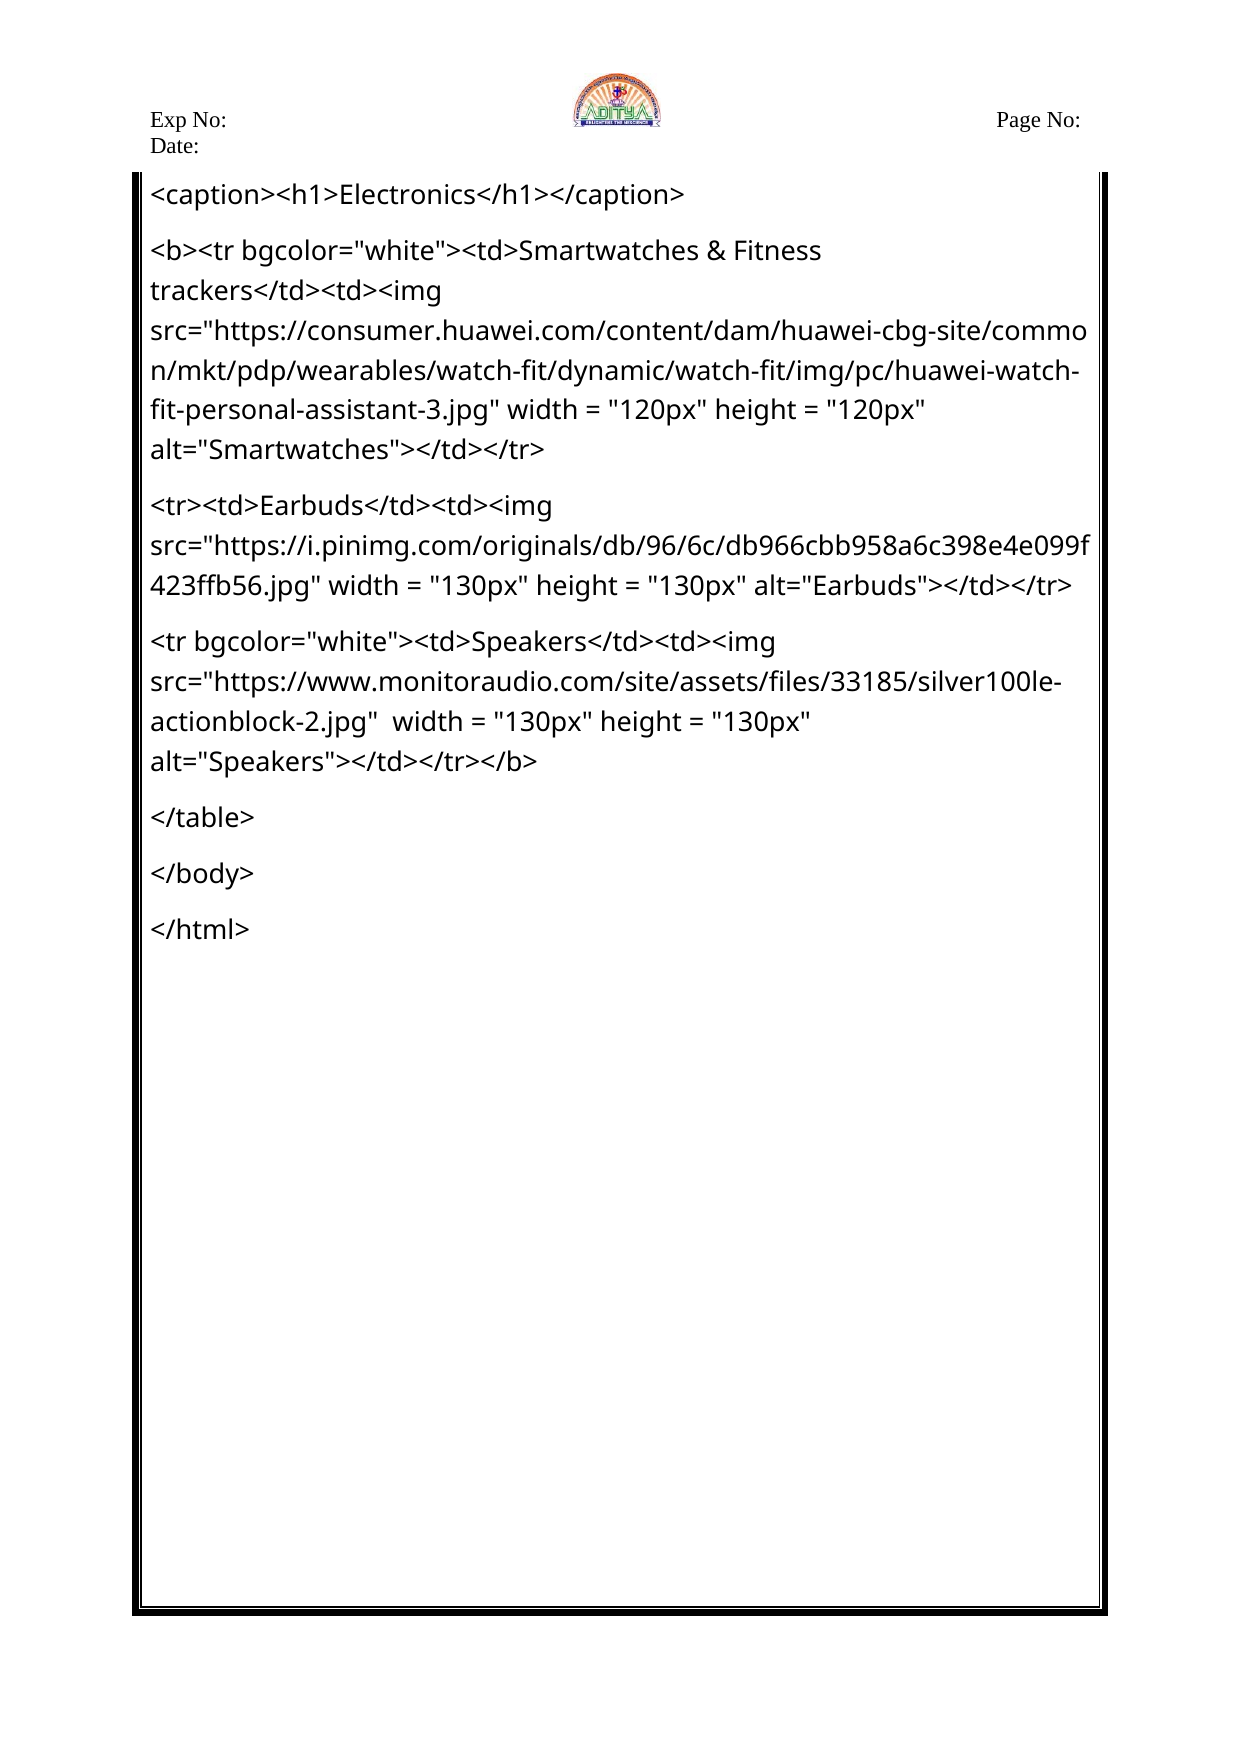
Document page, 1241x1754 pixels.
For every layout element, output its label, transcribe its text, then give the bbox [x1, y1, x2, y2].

text </html> [150, 911, 1097, 948]
text </table> [150, 798, 1097, 835]
text <tr><td>Earbuds</td><td><img src="https://i.pinimg.com/originals/db/96/6c/db966cbb958a6c398e4e099f423ffb56.jpg" width = "130px" height = "130px" alt="Earbuds"></td></tr> [150, 487, 1097, 603]
picture [572, 73, 661, 127]
text <tr bgcolor="white"><td>Speakers</td><td><img src="https://www.monitoraudio.com/site/assets/files/33185/silver100le-actionblock-2.jpg" width = "130px" height = "130px" alt="Speakers"></td></tr></b> [150, 623, 1097, 779]
text </body> [150, 854, 1097, 891]
text <b><tr bgcolor="white"><td>Smartwatches & Fitness trackers</td><td><img src="https://consumer.huawei.com/content/dam/huawei-cbg-site/common/mkt/pdp/wearables/watch-fit/dynamic/watch-fit/img/pc/huawei-watch-fit-personal-assistant-3.jpg" width = "120px" height = "120px" alt="Smartwatches"></td></tr> [150, 232, 1097, 467]
text <caption><h1>Electronics</h1></caption> [150, 175, 1097, 212]
